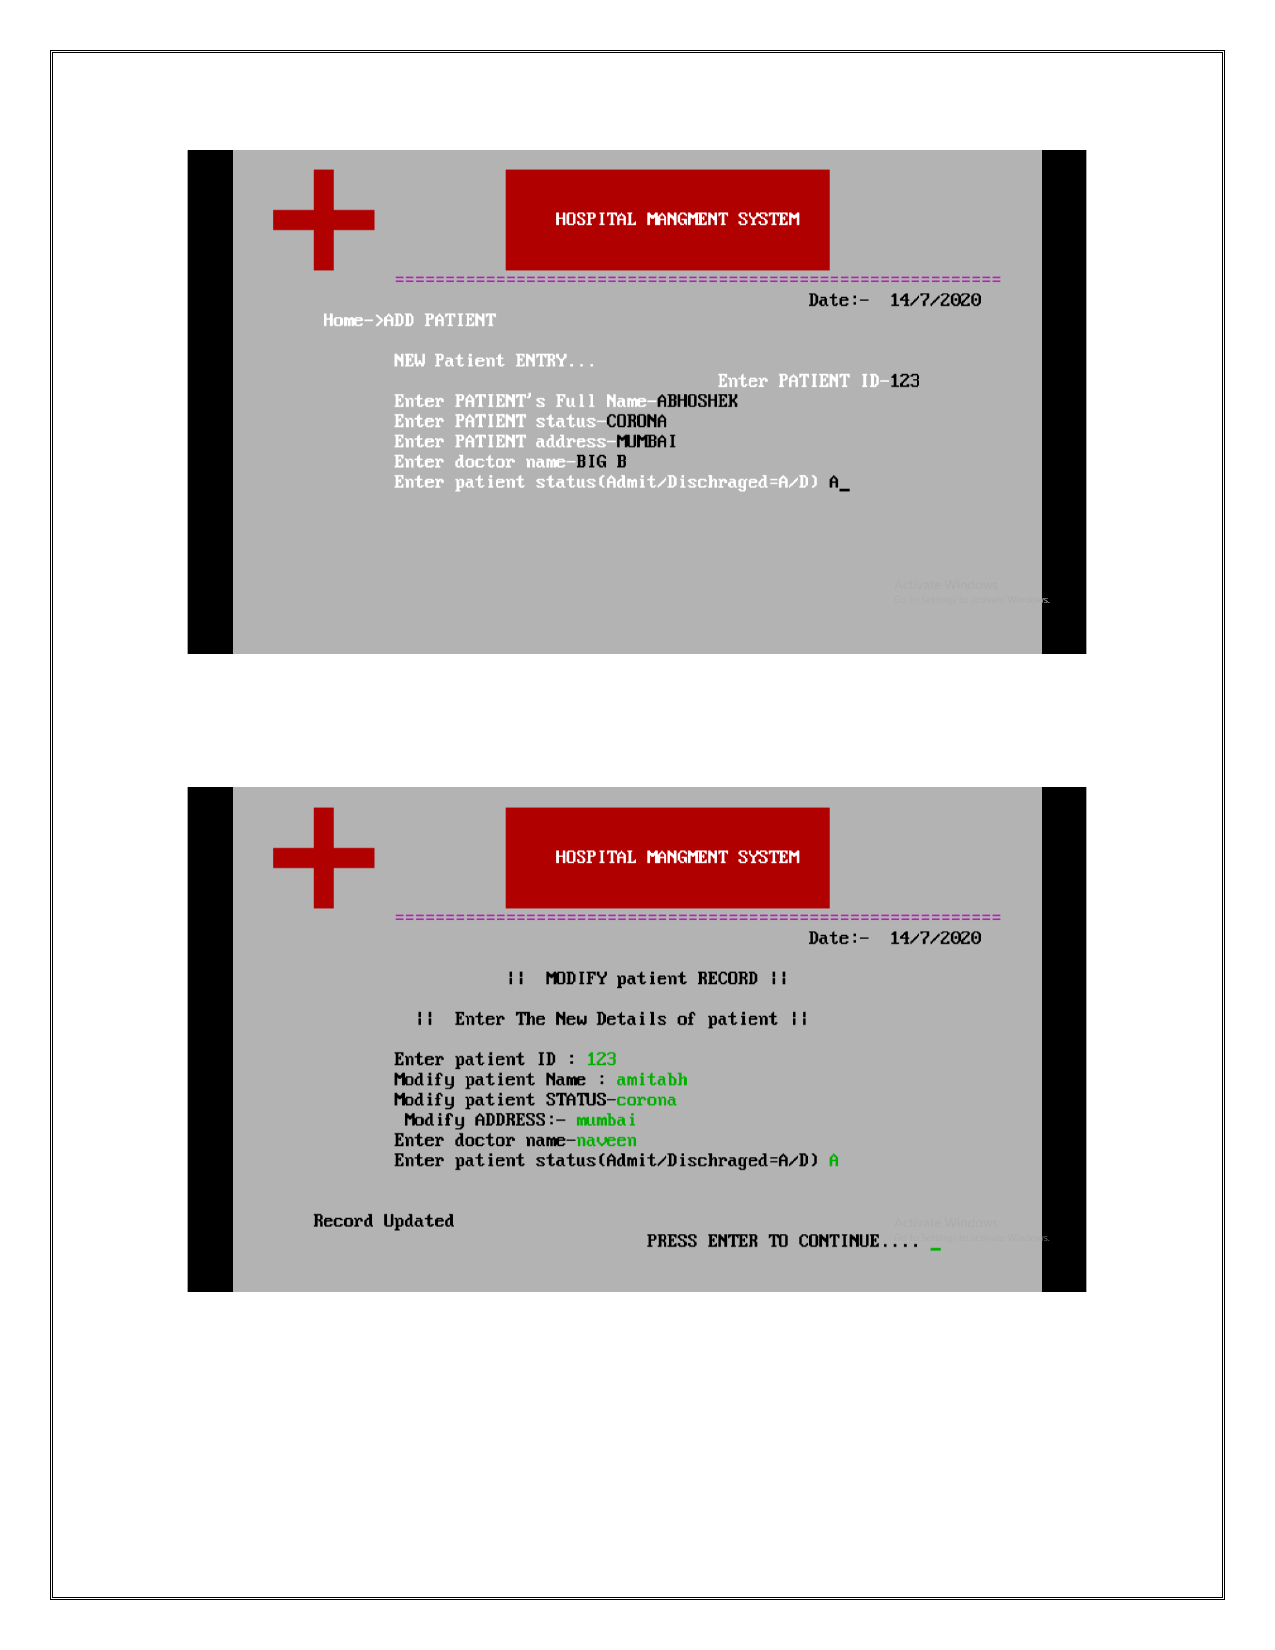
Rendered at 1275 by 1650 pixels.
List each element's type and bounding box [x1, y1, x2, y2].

picture [187, 787, 1087, 1292]
picture [187, 150, 1087, 654]
